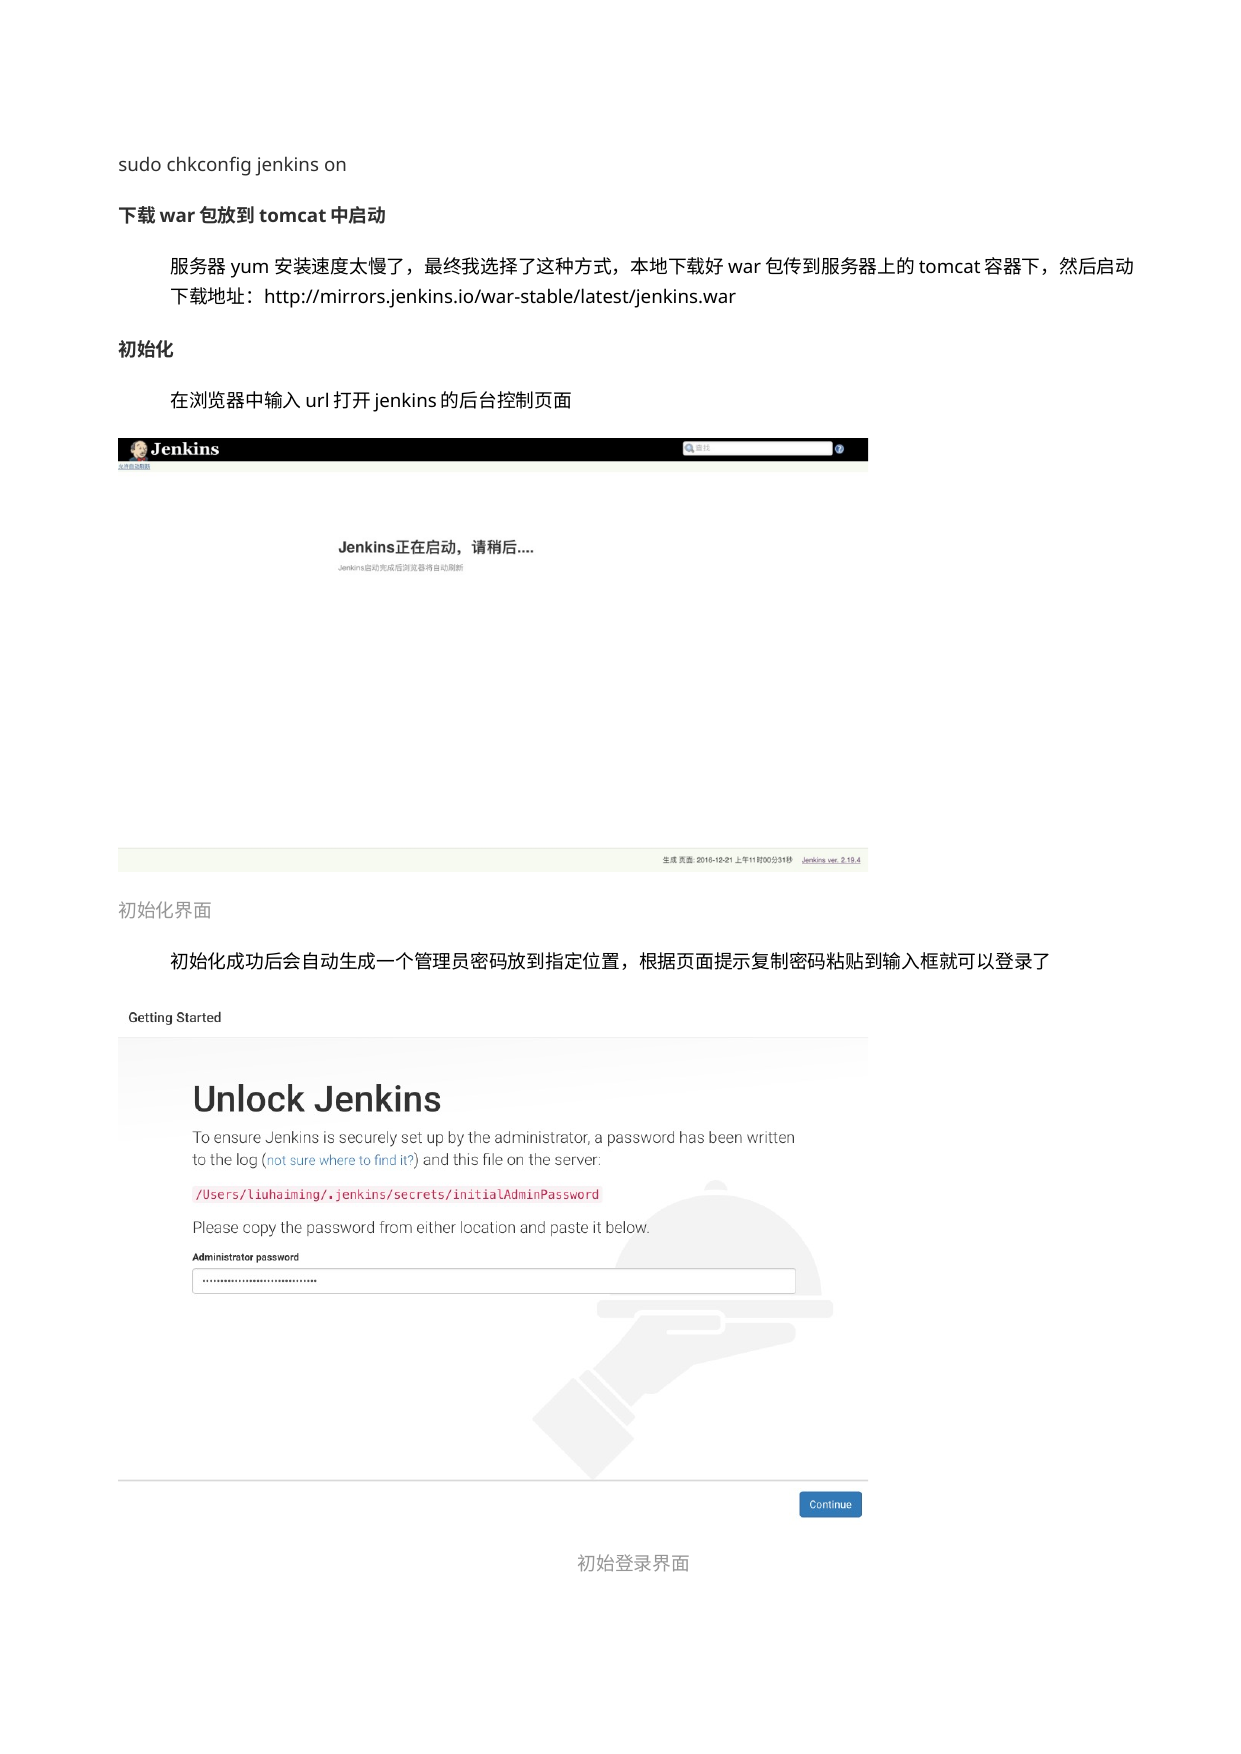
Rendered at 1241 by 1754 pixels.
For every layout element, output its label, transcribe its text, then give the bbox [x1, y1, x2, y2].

text 下载war包放到tomcat中启动 [110, 201, 1158, 230]
text 初始登录界面 [110, 1549, 1158, 1578]
list 下载地址：http://mirrors.jenkins.io/war-stable/latest/jenkins.war [118, 281, 1166, 311]
picture [118, 438, 869, 872]
list 在浏览器中输入url打开jenkins的后台控制页面 [118, 386, 580, 415]
list 初始化成功后会自动生成一个管理员密码放到指定位置，根据页面提示复制密码粘贴到输入框就可以登录了 [118, 947, 1060, 976]
picture [118, 1000, 869, 1525]
text 初始化 [110, 252, 1158, 364]
list 服务器 yum 安装速度太慢了，最终我选择了这种方式，本地下载好war包传到服务器上的tomcat容器下，然后启动 [118, 252, 1166, 281]
text 初始化界面 [110, 896, 1158, 925]
text sudo chkconfig jenkins on [110, 151, 1158, 179]
